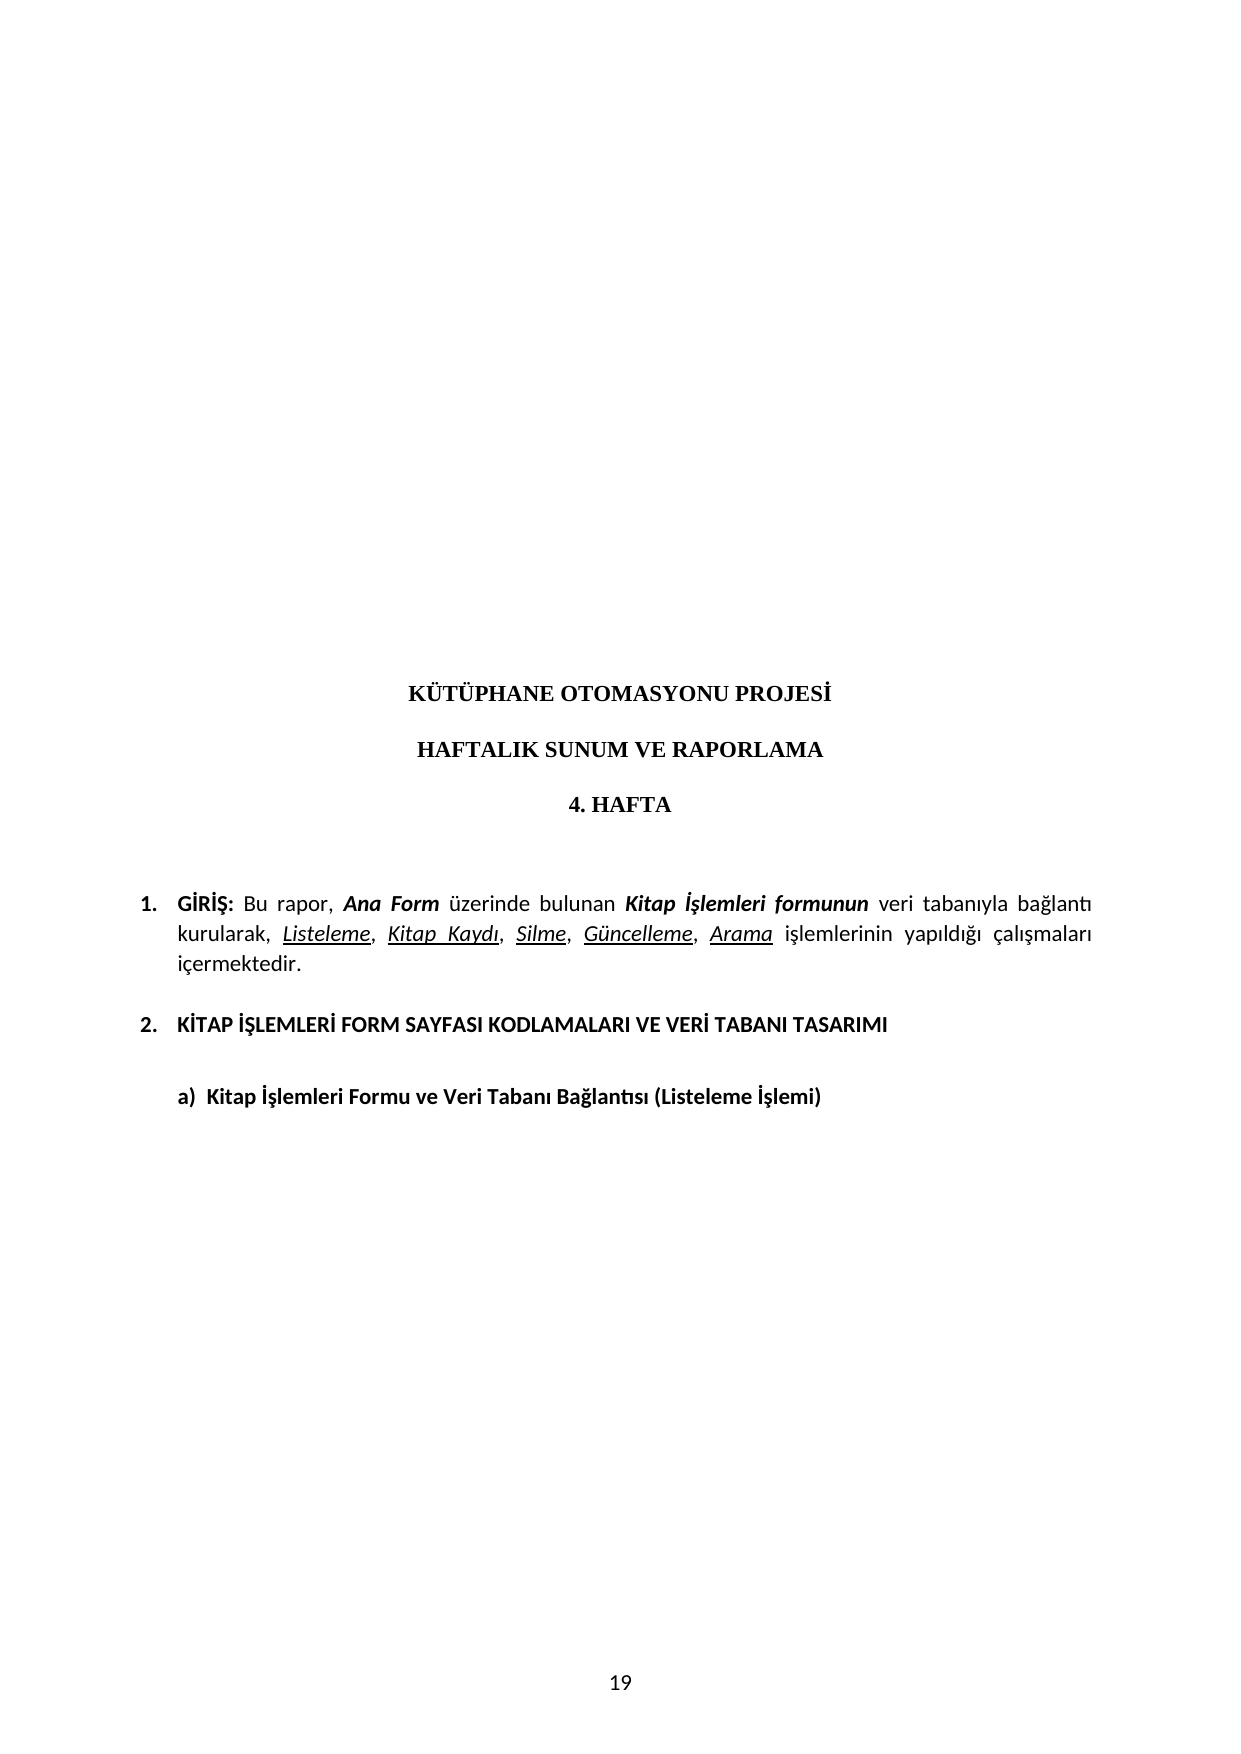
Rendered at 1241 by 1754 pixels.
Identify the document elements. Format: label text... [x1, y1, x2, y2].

text 4. HAFTA [148, 792, 1093, 818]
text HAFTALIK SUNUM VE RAPORLAMA [148, 736, 1093, 762]
list Kitap İşlemleri Formu ve Veri Tabanı Bağlantısı (Listeleme İşlemi) [177, 1082, 1093, 1110]
text KÜTÜPHANE OTOMASYONU PROJESİ [148, 681, 1093, 707]
list GİRİŞ: Bu rapor, Ana Form üzerinde bulunan Kitap İşlemleri formunun veri tabanıyla bağlantı kurularak, Listeleme, Kitap Kaydı, Silme, Güncelleme, Arama işlemlerinin yapıldığı çalışmaları içermektedir. [140, 889, 1093, 977]
list KİTAP İŞLEMLERİ FORM SAYFASI KODLAMALARI VE VERİ TABANI TASARIMI [140, 1010, 1093, 1038]
